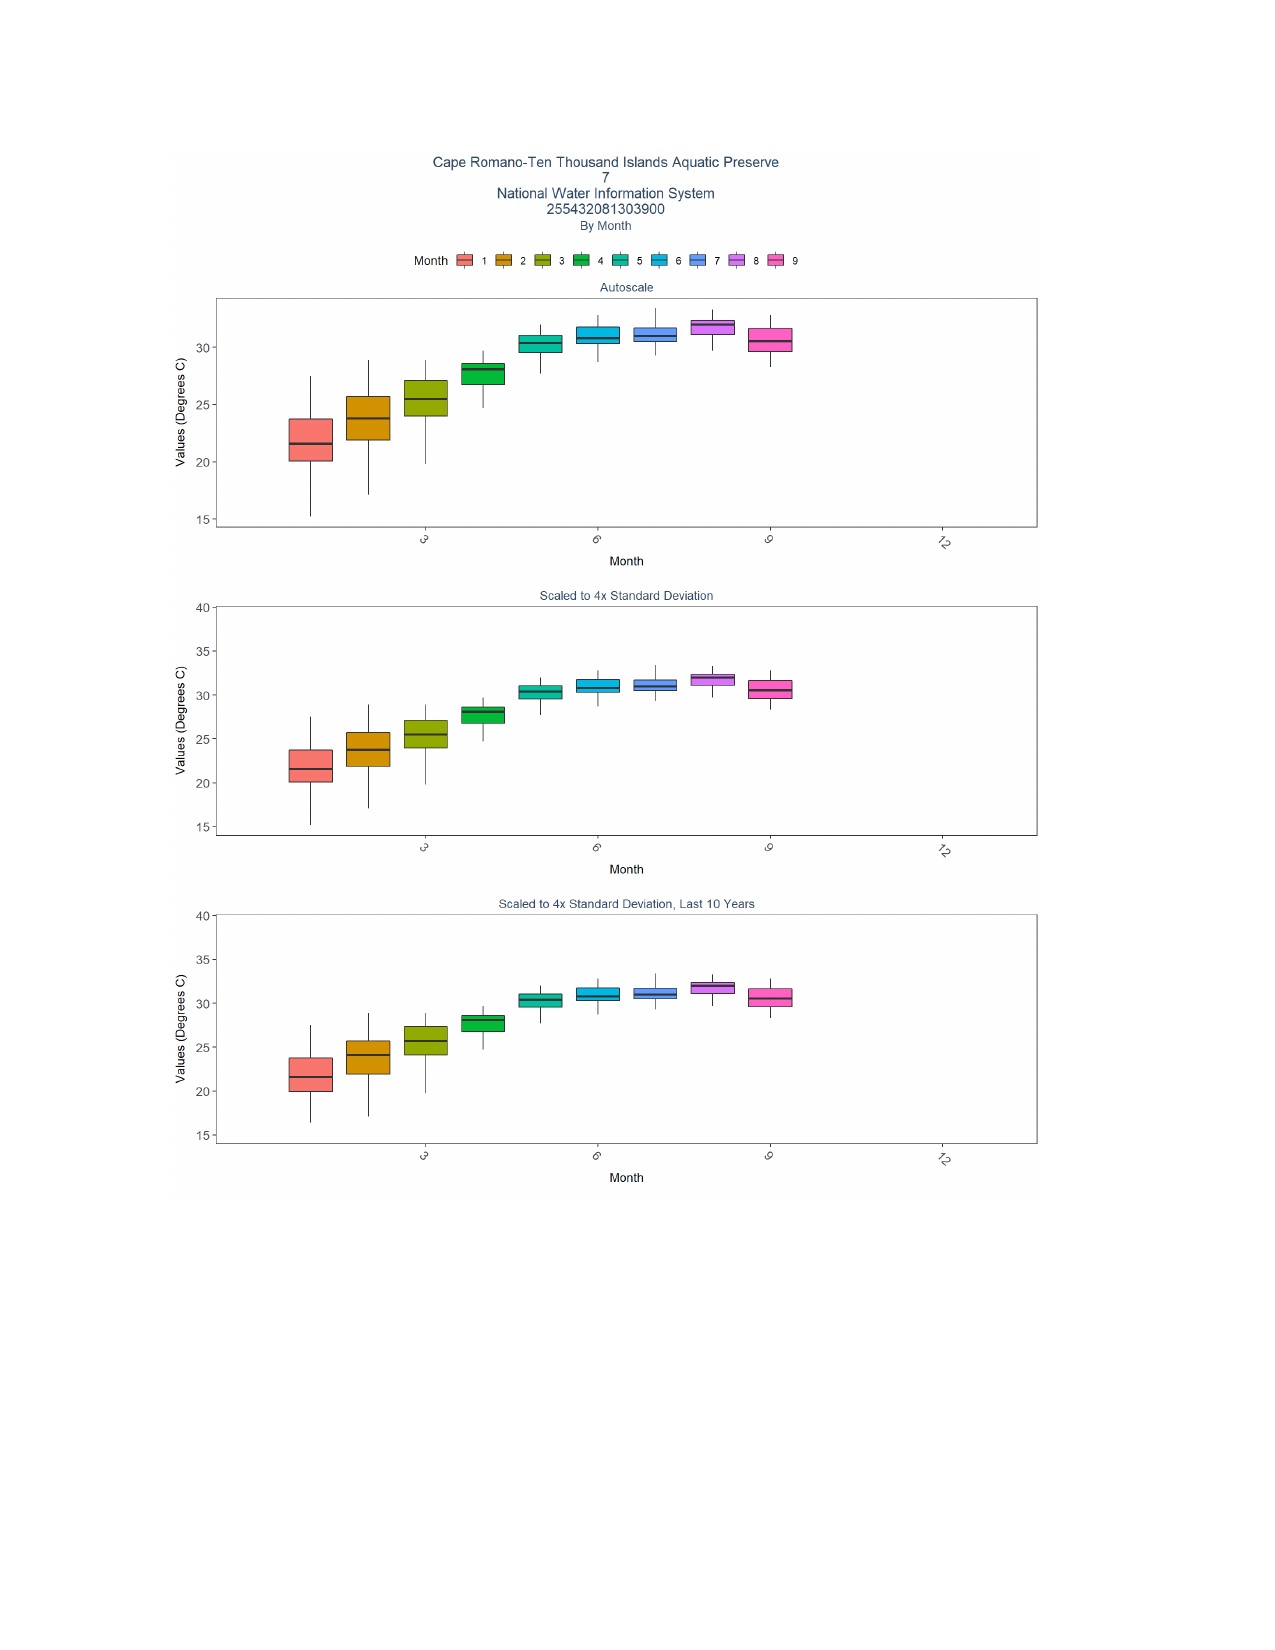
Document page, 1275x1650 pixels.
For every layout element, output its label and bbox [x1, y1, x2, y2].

picture [168, 150, 1044, 1200]
